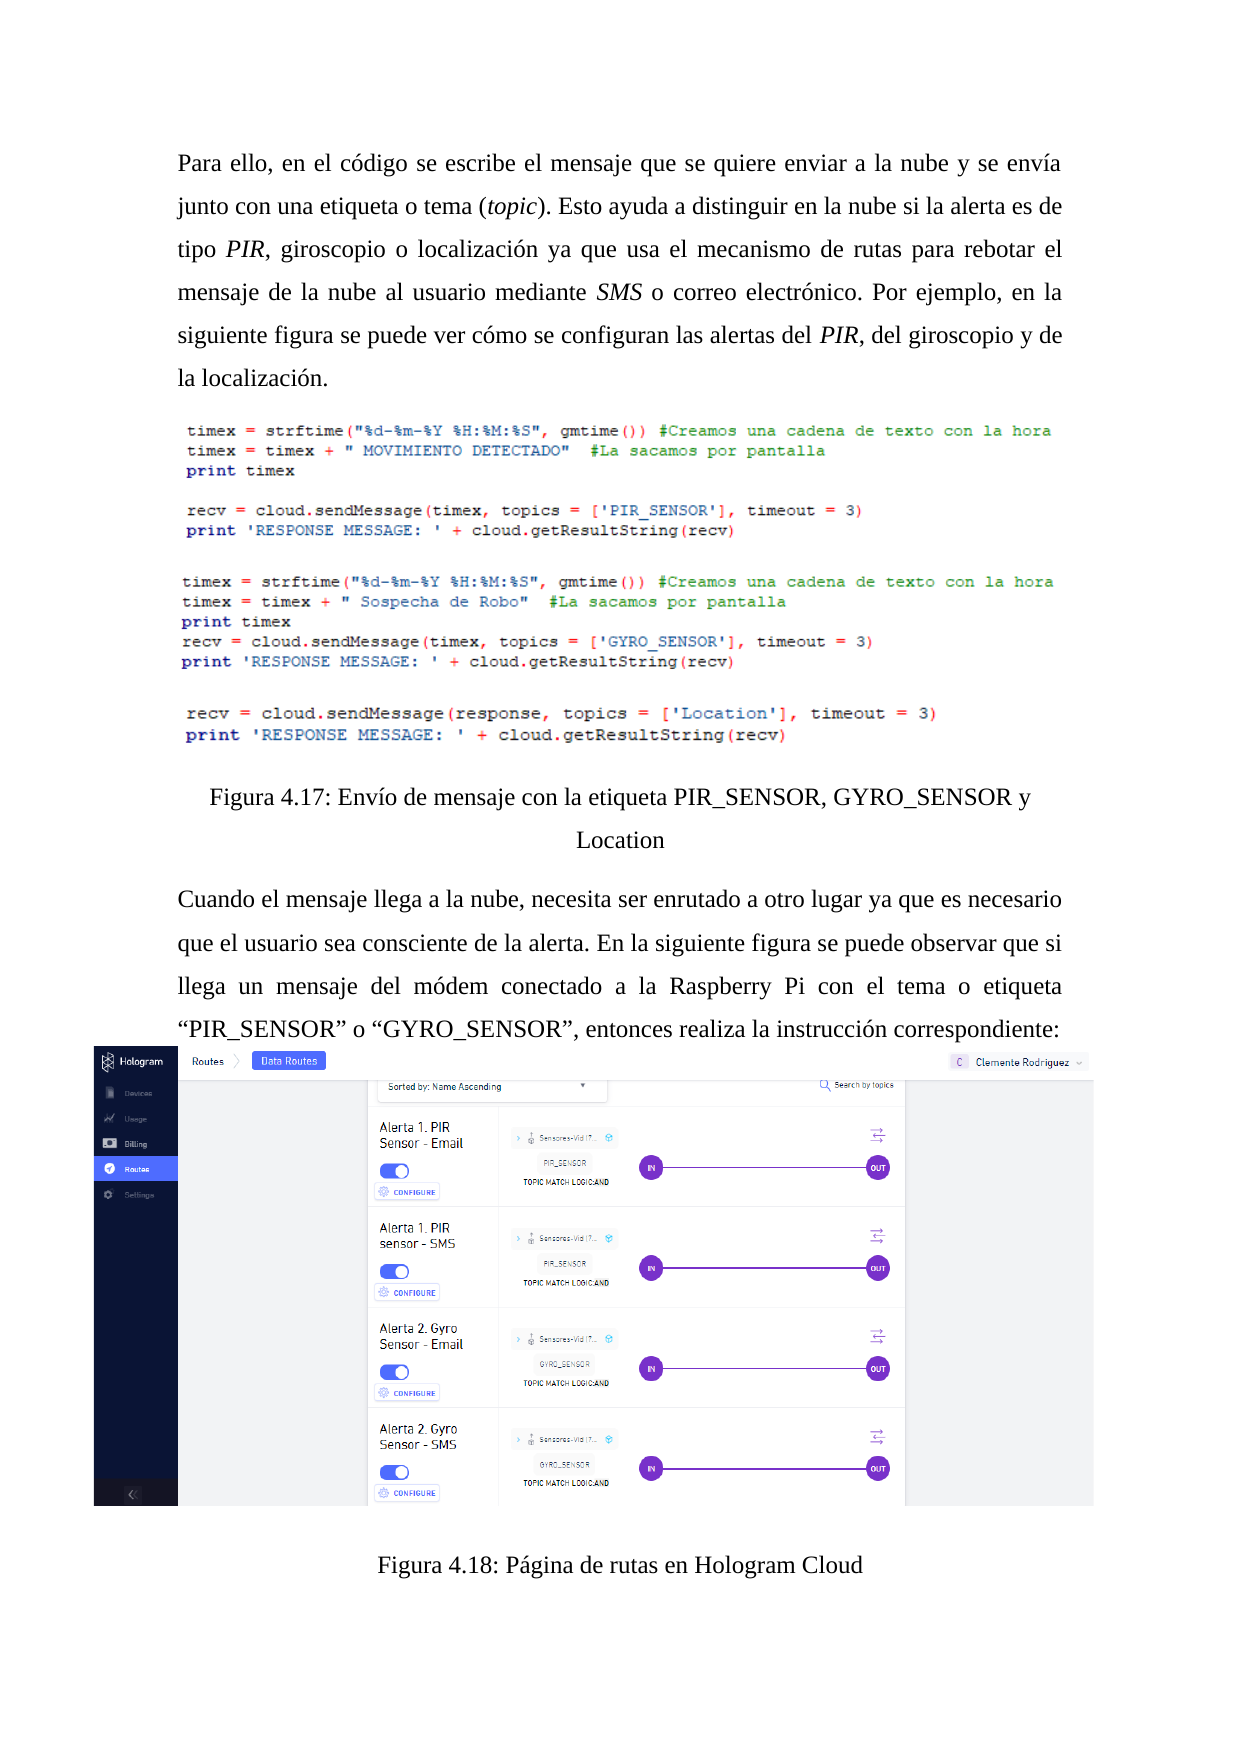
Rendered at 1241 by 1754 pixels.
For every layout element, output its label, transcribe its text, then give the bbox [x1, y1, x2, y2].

picture [177, 573, 1063, 674]
picture [182, 704, 1058, 751]
picture [93, 1046, 1094, 1506]
picture [177, 423, 1063, 544]
text Figura 4.18: Página de rutas en Hologram Cloud [177, 1506, 1063, 1579]
text Cuando el mensaje llega a la nube, necesita ser enrutado a otro lugar ya que es necesario que el usuario sea consciente de la alerta. En la siguiente figura se puede observar que si llega un mensaje del módem conectado a la Raspberry Pi con el tema o etiqueta “PIR_SENSOR” o “GYRO_SENSOR”, entonces realiza la instrucción correspondiente: [177, 884, 1063, 1043]
text Para ello, en el código se escribe el mensaje que se quiere enviar a la nube y se envía junto con una etiqueta o tema (topic). Esto ayuda a distinguir en la nube si la alerta es de tipo PIR, giroscopio o localización ya que usa el mecanismo de rutas para rebotar el mensaje de la nube al usuario mediante SMS o correo electrónico. Por ejemplo, en la siguiente figura se puede ver cómo se configuran las alertas del PIR, del giroscopio y de la localización. [177, 148, 1063, 392]
text Figura 4.17: Envío de mensaje con la etiqueta PIR_SENSOR, GYRO_SENSOR y Location [177, 782, 1063, 853]
